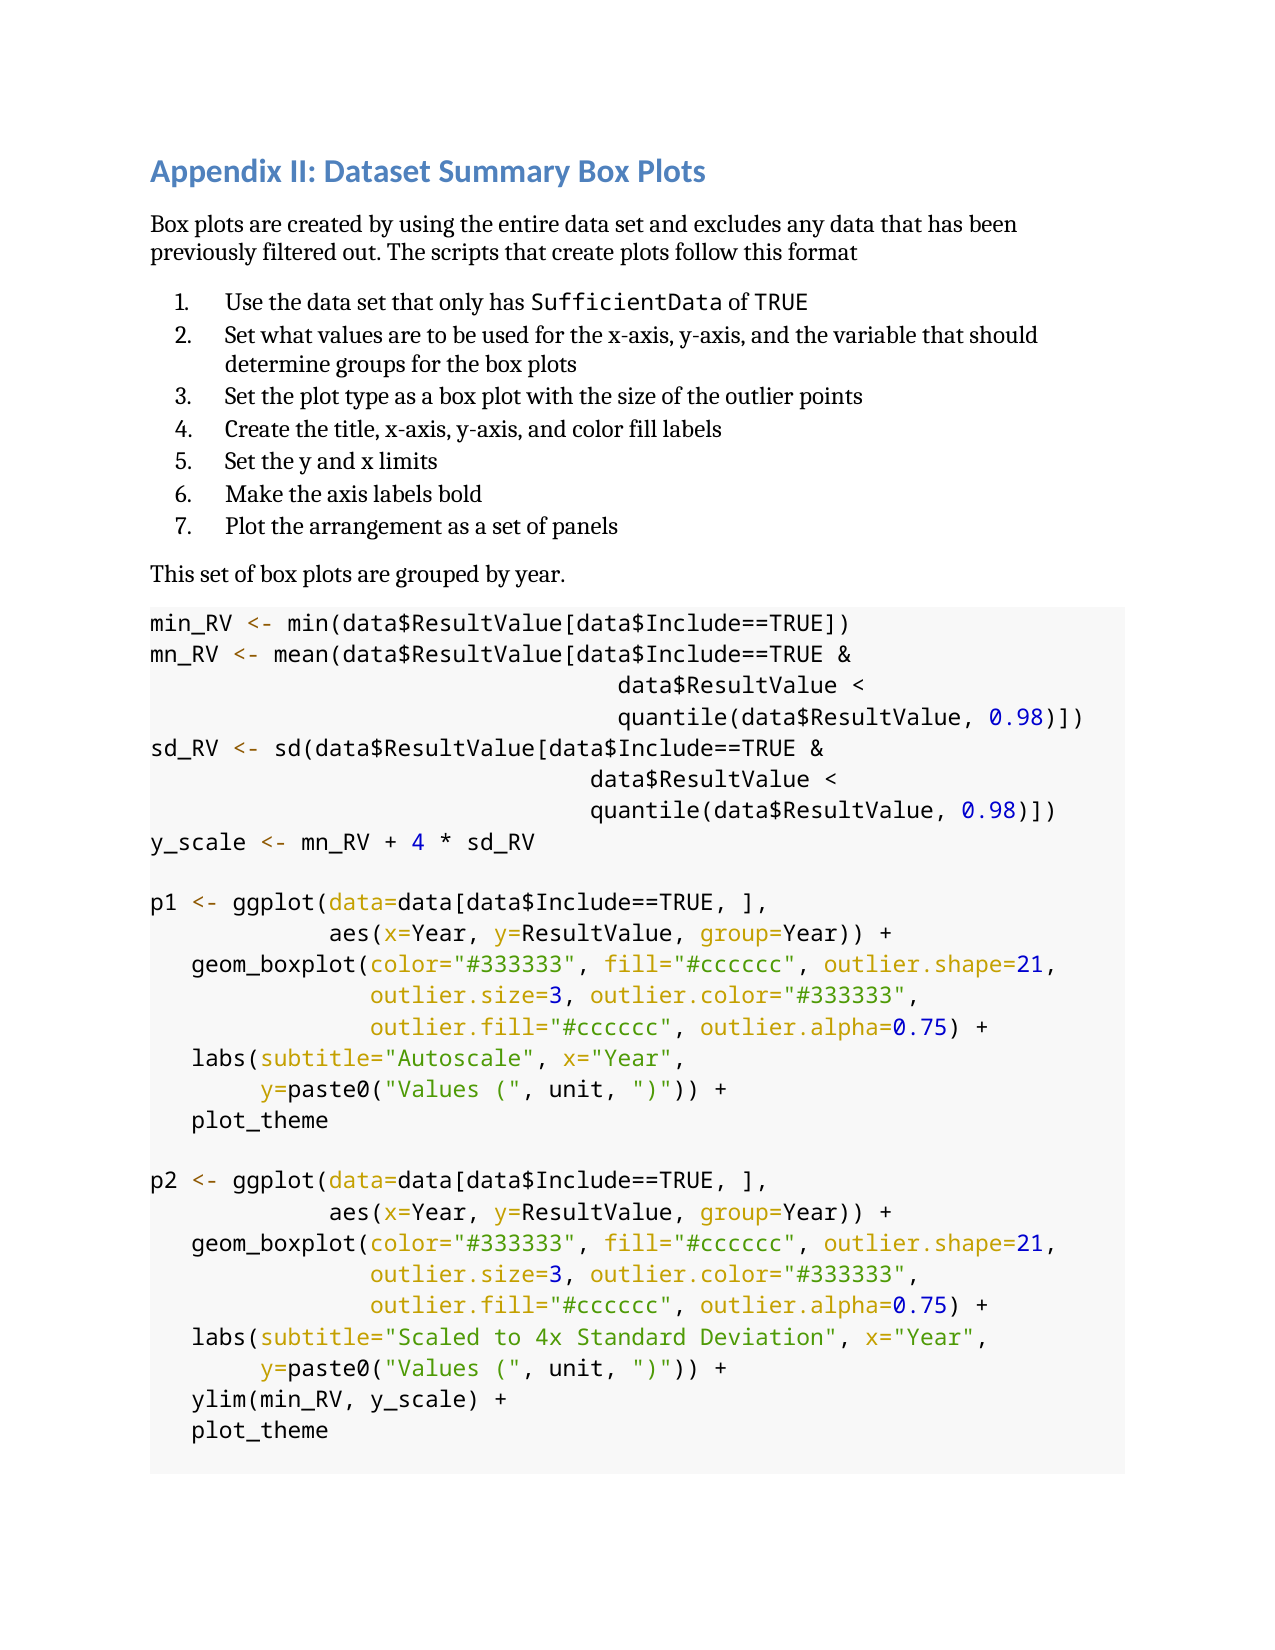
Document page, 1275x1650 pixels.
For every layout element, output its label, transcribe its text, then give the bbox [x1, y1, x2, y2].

list Use the data set that only has SufficientData of TRUE [175, 286, 1125, 317]
list Create the title, x-axis, y-axis, and color fill labels [175, 414, 1125, 443]
list Set what values are to be used for the x-axis, y-axis, and the variable that should determine groups for the box plots [175, 321, 1125, 378]
list Plot the arrangement as a set of panels [175, 512, 1125, 541]
text Box plots are created by using the entire data set and excludes any data that has been previously filtered out. The scripts that create plots follow this format [150, 209, 1125, 267]
list Make the axis labels bold [175, 479, 1125, 508]
list Set the y and x limits [175, 447, 1125, 476]
list Set the plot type as a box plot with the size of the outlier points [175, 382, 1125, 411]
subtitle Appendix II: Dataset Summary Box Plots [150, 150, 1125, 191]
text This set of box plots are grouped by year. [150, 559, 1125, 588]
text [150, 607, 1125, 1474]
